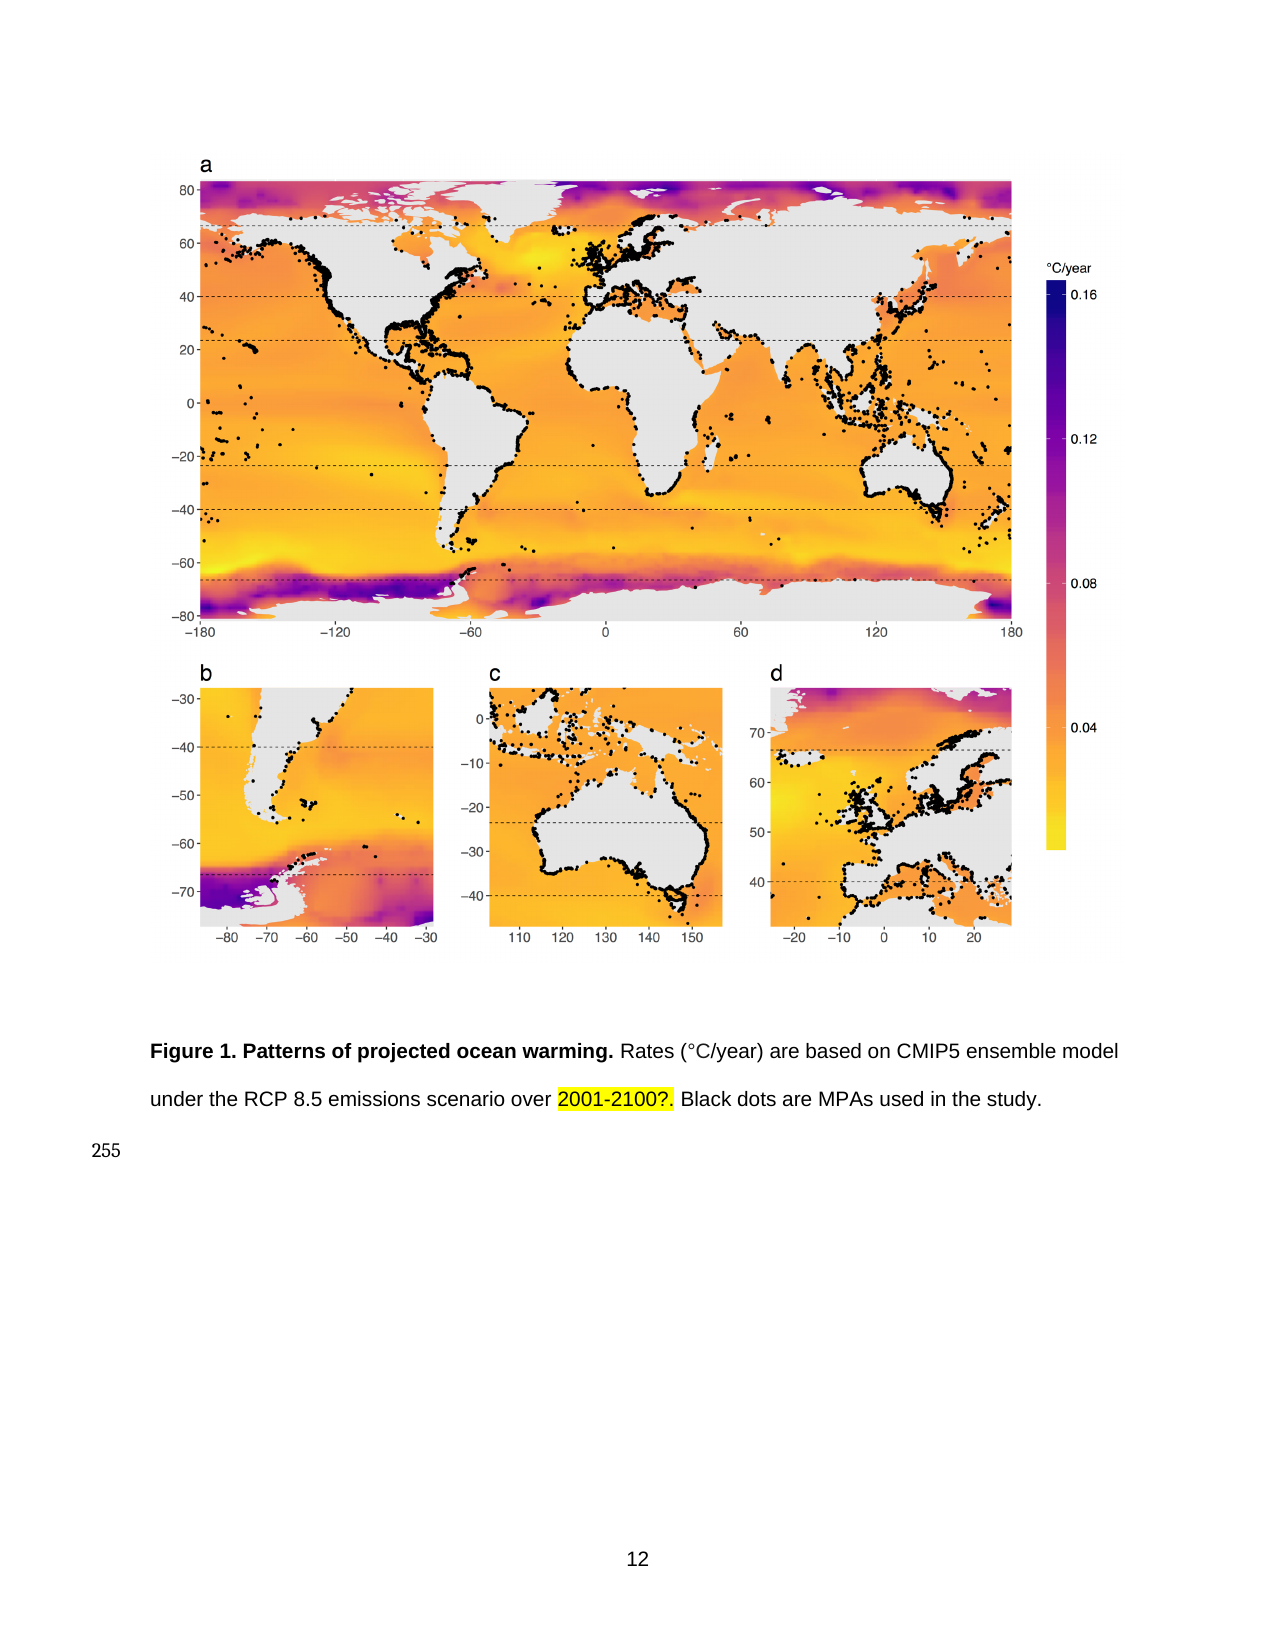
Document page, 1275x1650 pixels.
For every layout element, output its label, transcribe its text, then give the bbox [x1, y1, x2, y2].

picture [150, 150, 1125, 963]
text Figure 1. Patterns of projected ocean warming. Rates (°C/year) are based on CMIP5 ensemble model under the RCP 8.5 emissions scenario over 2001-2100?. Black dots are MPAs used in the study. [150, 1039, 1125, 1111]
